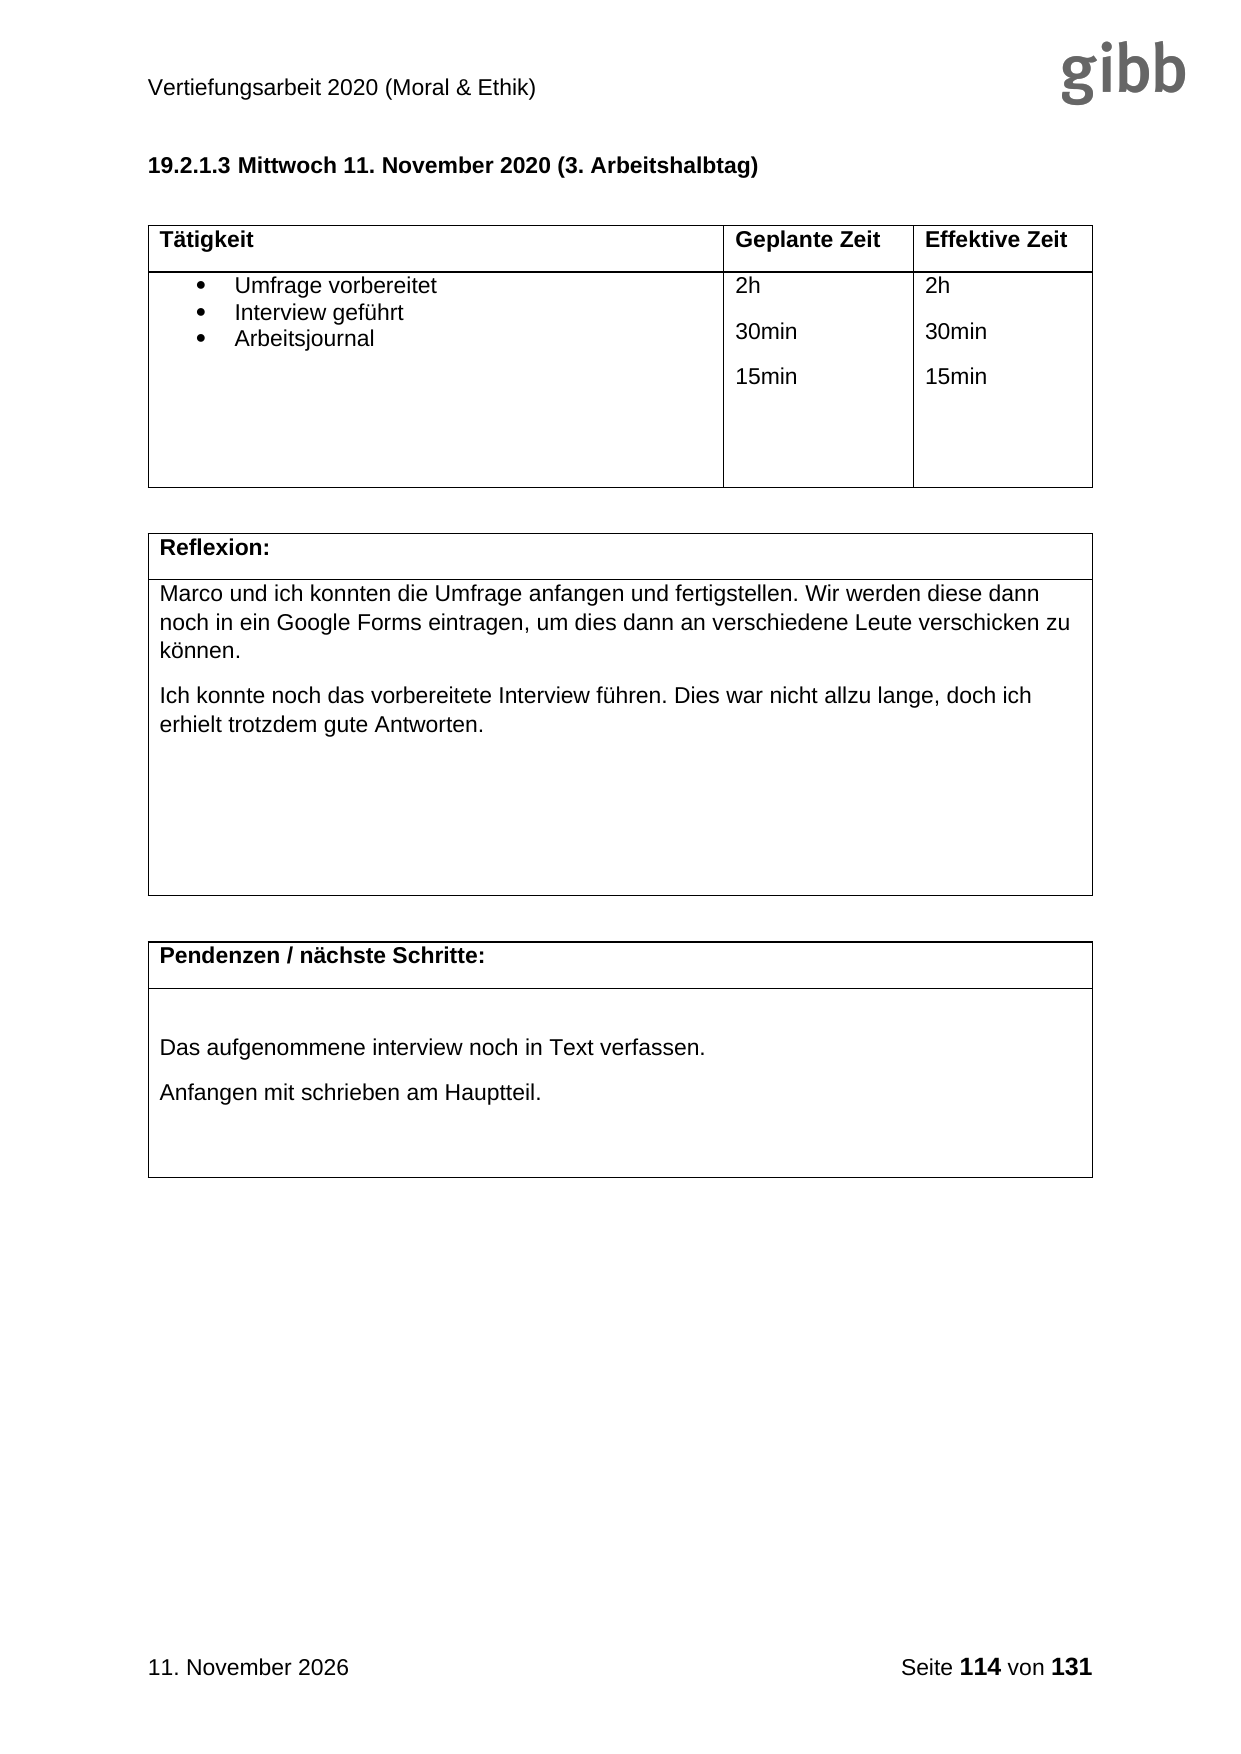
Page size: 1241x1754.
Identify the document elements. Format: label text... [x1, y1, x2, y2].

table_cell Marco und ich konnten die Umfrage anfangen und fertigstellen. Wir werden diese dann noch in ein Google Forms eintragen, um dies dann an verschiedene Leute verschicken zu können. Ich konnte noch das vorbereitete Interview führen. Dies war nicht allzu lange, doch ich erhielt trotzdem gute Antworten. [149, 580, 1092, 895]
table_header Reflexion: [149, 534, 1092, 579]
table_header Geplante Zeit [724, 226, 913, 271]
table_header Tätigkeit [149, 226, 723, 271]
table_header Effektive Zeit [914, 226, 1092, 271]
subtitle Mittwoch 11. November 2020 (3. Arbeitshalbtag) [148, 152, 1093, 178]
table_cell Umfrage vorbereitet Interview geführt Arbeitsjournal [149, 273, 723, 487]
table_cell 2h 30min 15min [724, 273, 913, 487]
picture [1060, 39, 1187, 107]
table_cell Das aufgenommene interview noch in Text verfassen. Anfangen mit schrieben am Hauptteil. [149, 989, 1092, 1177]
table_header Pendenzen / nächste Schritte: [149, 943, 1092, 988]
table_cell 2h 30min 15min [914, 273, 1092, 487]
